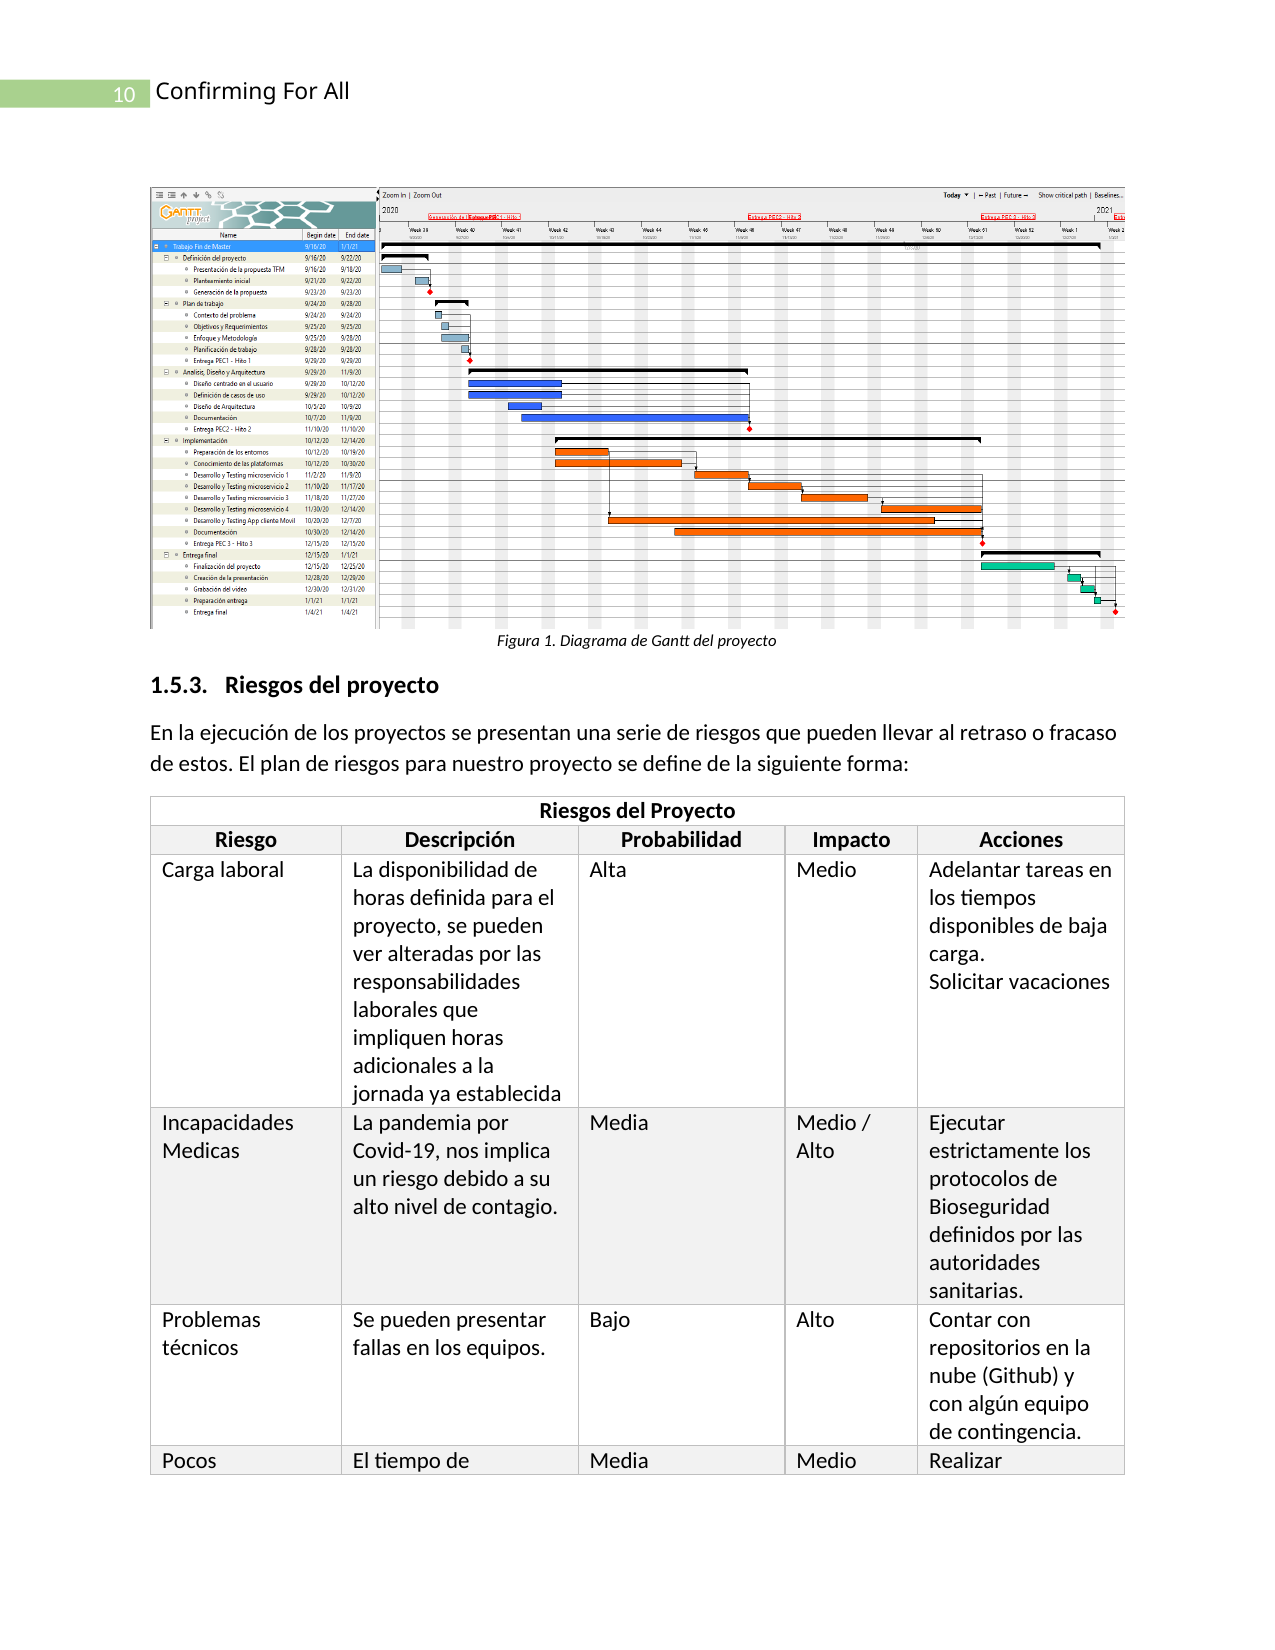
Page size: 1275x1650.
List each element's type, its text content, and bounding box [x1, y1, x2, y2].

table_cell Medio [786, 1446, 917, 1474]
table_cell Ejecutar estrictamente los protocolos de Bioseguridad definidos por las autoridades sanitarias. [918, 1108, 1124, 1304]
text Figura 1. Diagrama de Gantt del proyecto [150, 629, 1125, 651]
table_cell Probabilidad [579, 826, 784, 854]
picture [150, 187, 1125, 629]
table_cell Media [579, 1108, 784, 1304]
text En la ejecución de los proyectos se presentan una serie de riesgos que pueden llevar al retraso o fracaso de estos. El plan de riesgos para nuestro proyecto se define de la siguiente forma: [150, 718, 1125, 777]
table_cell Descripción [342, 826, 578, 854]
table_header Riesgos del Proyecto [151, 797, 1124, 824]
table_cell Carga laboral [151, 855, 341, 1107]
table_cell La pandemia por Covid-19, nos implica un riesgo debido a su alto nivel de contagio. [342, 1108, 578, 1304]
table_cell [342, 1446, 578, 1474]
table_cell Impacto [786, 826, 917, 854]
text Riesgos del proyecto [150, 669, 1125, 699]
table_cell Bajo [579, 1305, 784, 1445]
table_cell Acciones [918, 826, 1124, 854]
table_cell Alto [786, 1305, 917, 1445]
table_cell Alta [579, 855, 784, 1107]
table_cell Medio [786, 855, 917, 1107]
table_cell Problemas técnicos [151, 1305, 341, 1445]
table_cell Adelantar tareas en los tiempos disponibles de baja carga. Solicitar vacaciones [918, 855, 1124, 1107]
table_cell Media [579, 1446, 784, 1474]
table_cell Riesgo [151, 826, 341, 854]
table_cell Contar con repositorios en la nube (Github) y con algún equipo de contingencia. [918, 1305, 1124, 1445]
table_cell Medio / Alto [786, 1108, 917, 1304]
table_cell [918, 1446, 1124, 1474]
table_cell Pocos conocimientos [151, 1446, 341, 1474]
table_cell Se pueden presentar fallas en los equipos. [342, 1305, 578, 1445]
table_cell Incapacidades Medicas [151, 1108, 341, 1304]
table_cell La disponibilidad de horas definida para el proyecto, se pueden ver alteradas por las responsabilidades laborales que impliquen horas adicionales a la jornada ya establecida [342, 855, 578, 1107]
